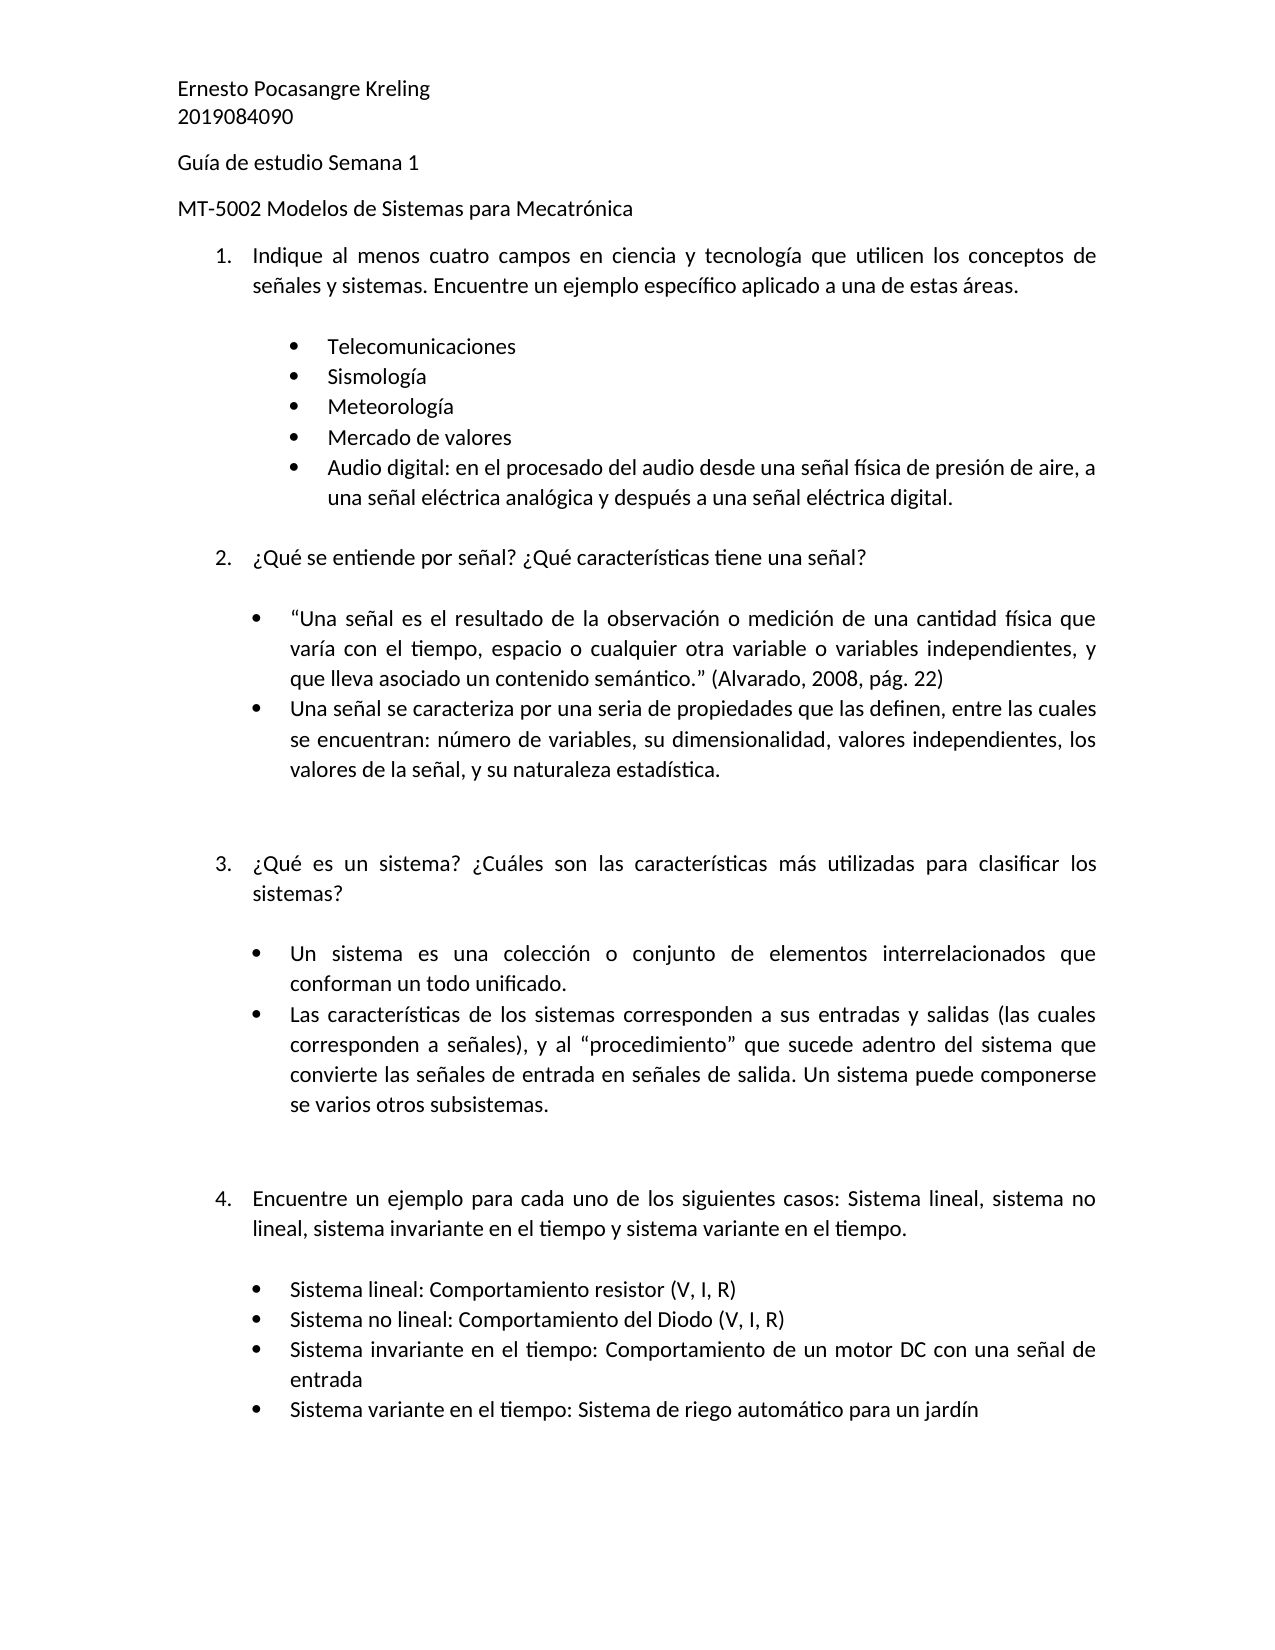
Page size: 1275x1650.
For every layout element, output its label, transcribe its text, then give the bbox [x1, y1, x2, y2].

list Sistema invariante en el tiempo: Comportamiento de un motor DC con una señal de entrada [252, 1335, 1098, 1393]
text MT-5002 Modelos de Sistemas para Mecatrónica [177, 194, 1098, 222]
list Sistema no lineal: Comportamiento del Diodo (V, I, R) [252, 1305, 1098, 1333]
list Sismología [290, 362, 1098, 390]
list “Una señal es el resultado de la observación o medición de una cantidad física que varía con el tiempo, espacio o cualquier otra variable o variables independientes, y que lleva asociado un contenido semántico.” (Alvarado, 2008, pág. 22) [252, 604, 1098, 692]
list Sistema lineal: Comportamiento resistor (V, I, R) [252, 1275, 1098, 1303]
list Indique al menos cuatro campos en ciencia y tecnología que utilicen los conceptos de señales y sistemas. Encuentre un ejemplo específico aplicado a una de estas áreas. [215, 241, 1098, 299]
list Mercado de valores [290, 423, 1098, 451]
list Las características de los sistemas corresponden a sus entradas y salidas (las cuales corresponden a señales), y al “procedimiento” que sucede adentro del sistema que convierte las señales de entrada en señales de salida. Un sistema puede componerse se varios otros subsistemas. [252, 1000, 1098, 1118]
list Un sistema es una colección o conjunto de elementos interrelacionados que conforman un todo unificado. [252, 939, 1098, 997]
list Meteorología [290, 392, 1098, 420]
text Guía de estudio Semana 1 [177, 148, 1098, 176]
list Audio digital: en el procesado del audio desde una señal física de presión de aire, a una señal eléctrica analógica y después a una señal eléctrica digital. [290, 453, 1098, 511]
list ¿Qué se entiende por señal? ¿Qué características tiene una señal? [215, 543, 1098, 571]
list Una señal se caracteriza por una seria de propiedades que las definen, entre las cuales se encuentran: número de variables, su dimensionalidad, valores independientes, los valores de la señal, y su naturaleza estadística. [252, 694, 1098, 783]
list ¿Qué es un sistema? ¿Cuáles son las características más utilizadas para clasificar los sistemas? [215, 849, 1098, 907]
list Encuentre un ejemplo para cada uno de los siguientes casos: Sistema lineal, sistema no lineal, sistema invariante en el tiempo y sistema variante en el tiempo. [215, 1184, 1098, 1242]
list Telecomunicaciones [290, 332, 1098, 360]
list Sistema variante en el tiempo: Sistema de riego automático para un jardín [252, 1396, 1098, 1423]
